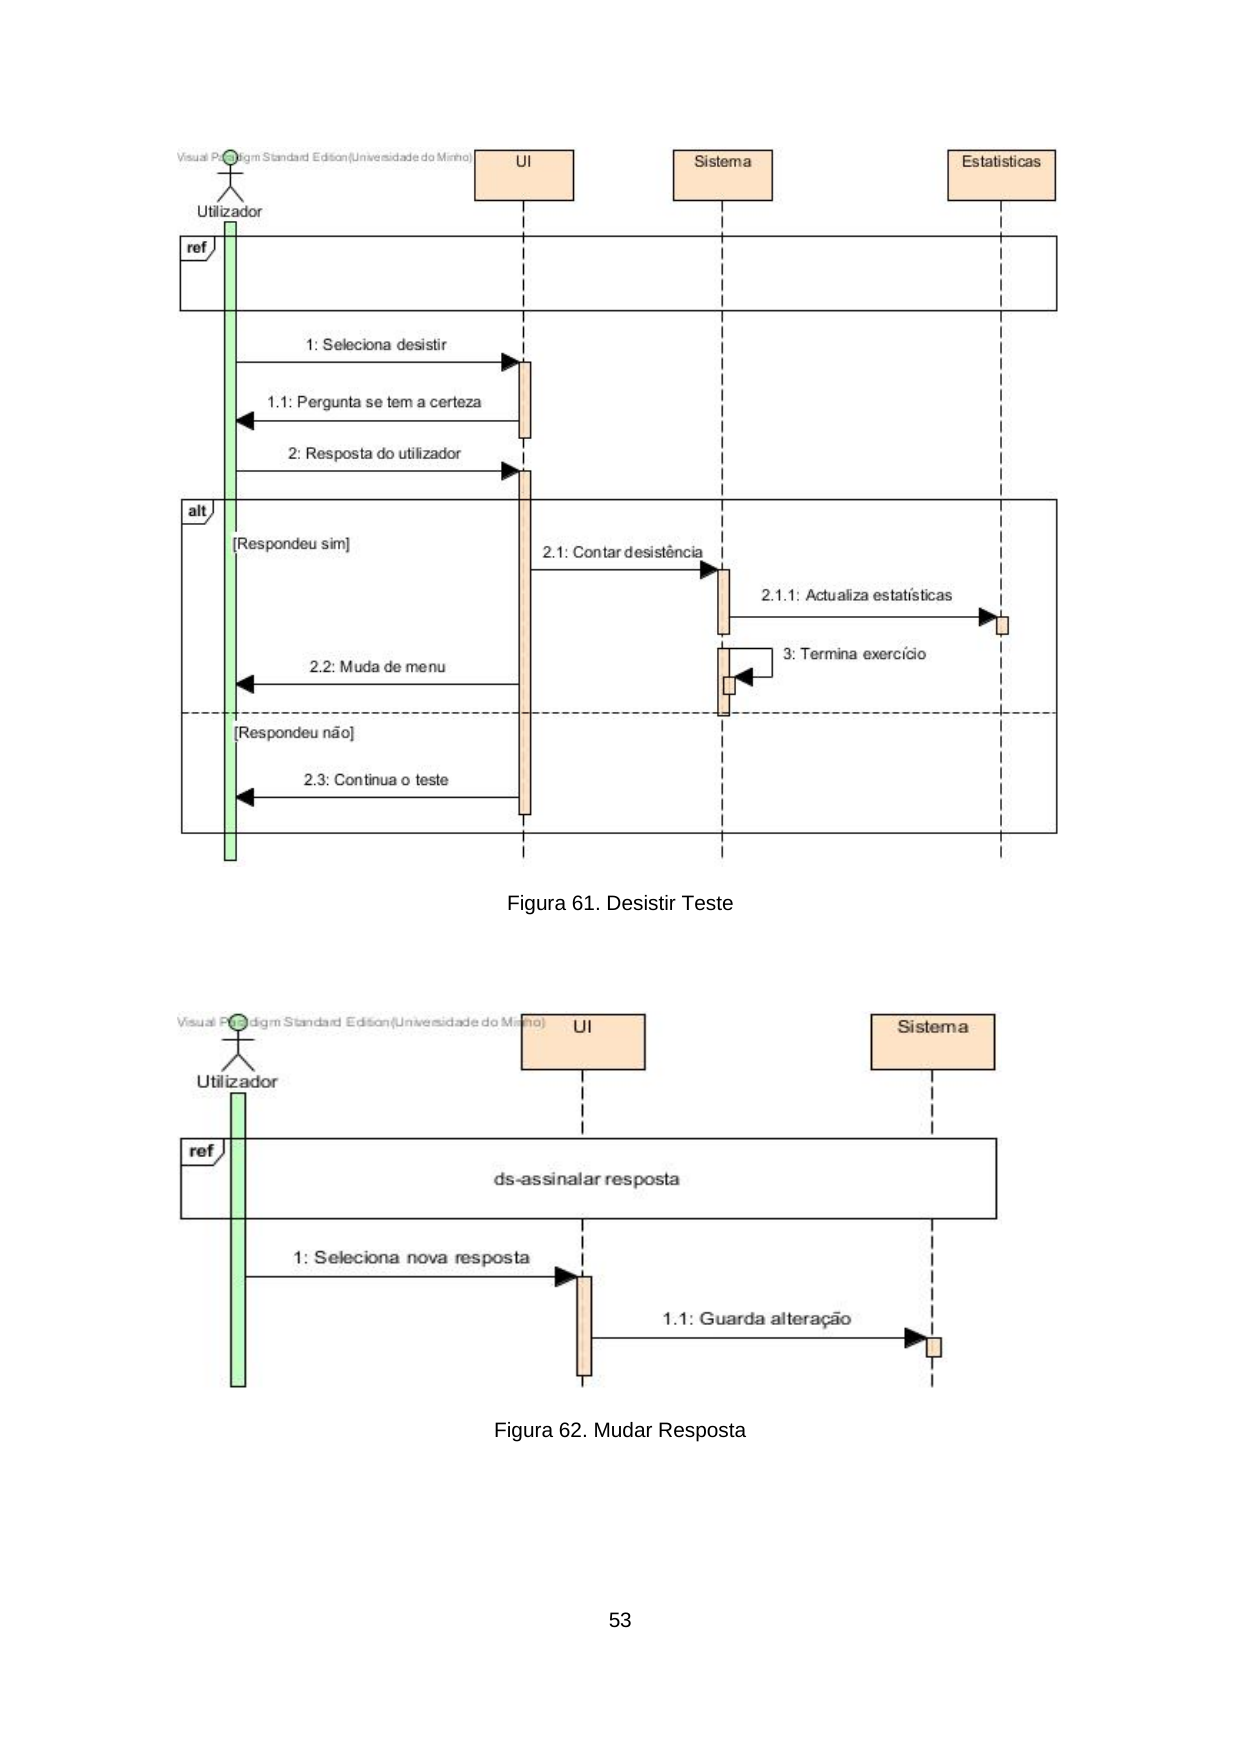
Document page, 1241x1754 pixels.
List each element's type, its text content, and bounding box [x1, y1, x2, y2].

picture [177, 1011, 1003, 1394]
picture [177, 147, 1062, 867]
